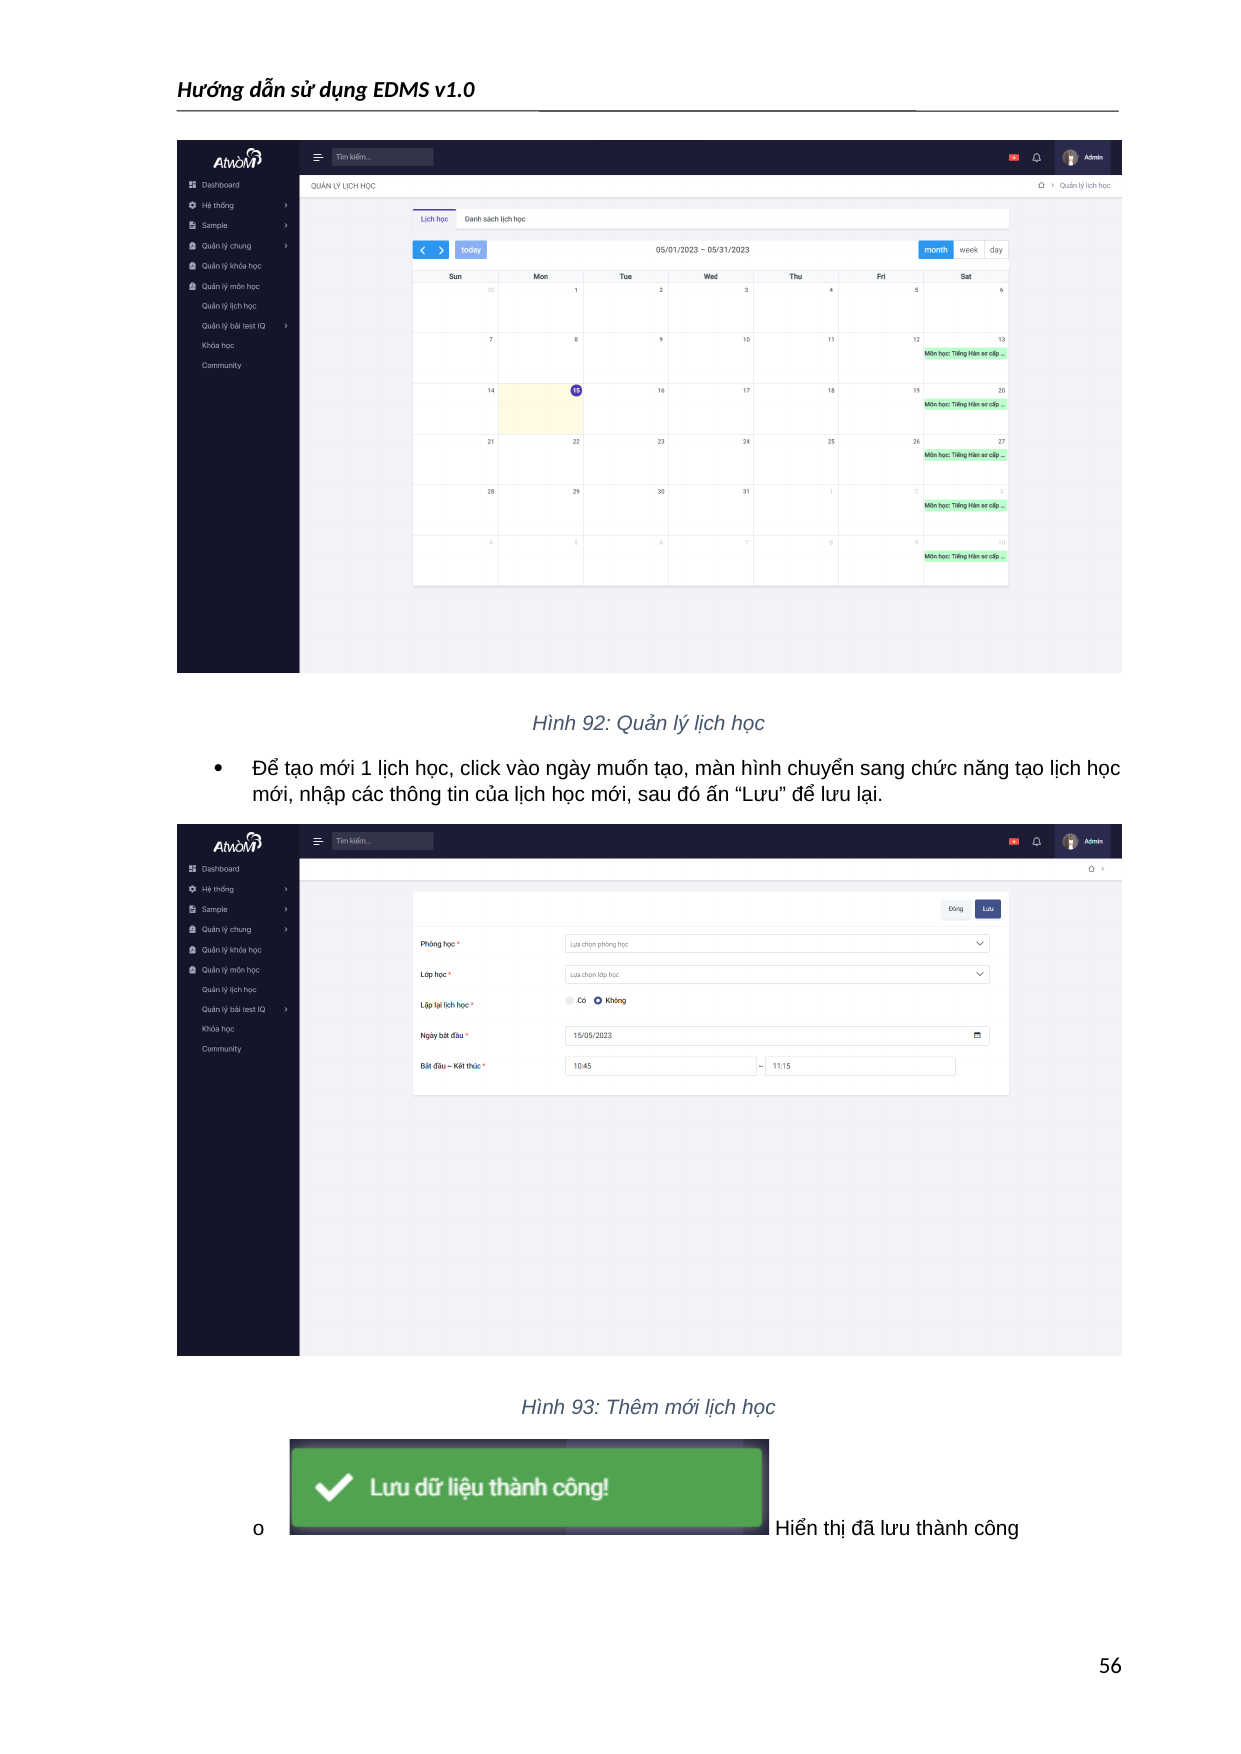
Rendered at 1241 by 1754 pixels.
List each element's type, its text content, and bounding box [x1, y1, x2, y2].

picture [289, 1439, 770, 1535]
text Hình 6.2.1 : Quản lý lịch học [177, 711, 1122, 735]
picture [177, 824, 1122, 1356]
text Hình 6.2.2 : Thêm mới lịch học [177, 1395, 1122, 1419]
list Để tạo mới 1 lịch học, click vào ngày muốn tạo, màn hình chuyển sang chức năng tạo lịch học mới, nhập các thông tin của lịch học mới, sau đó ấn “Lưu” để lưu lại. [214, 756, 1122, 806]
picture [177, 140, 1122, 673]
